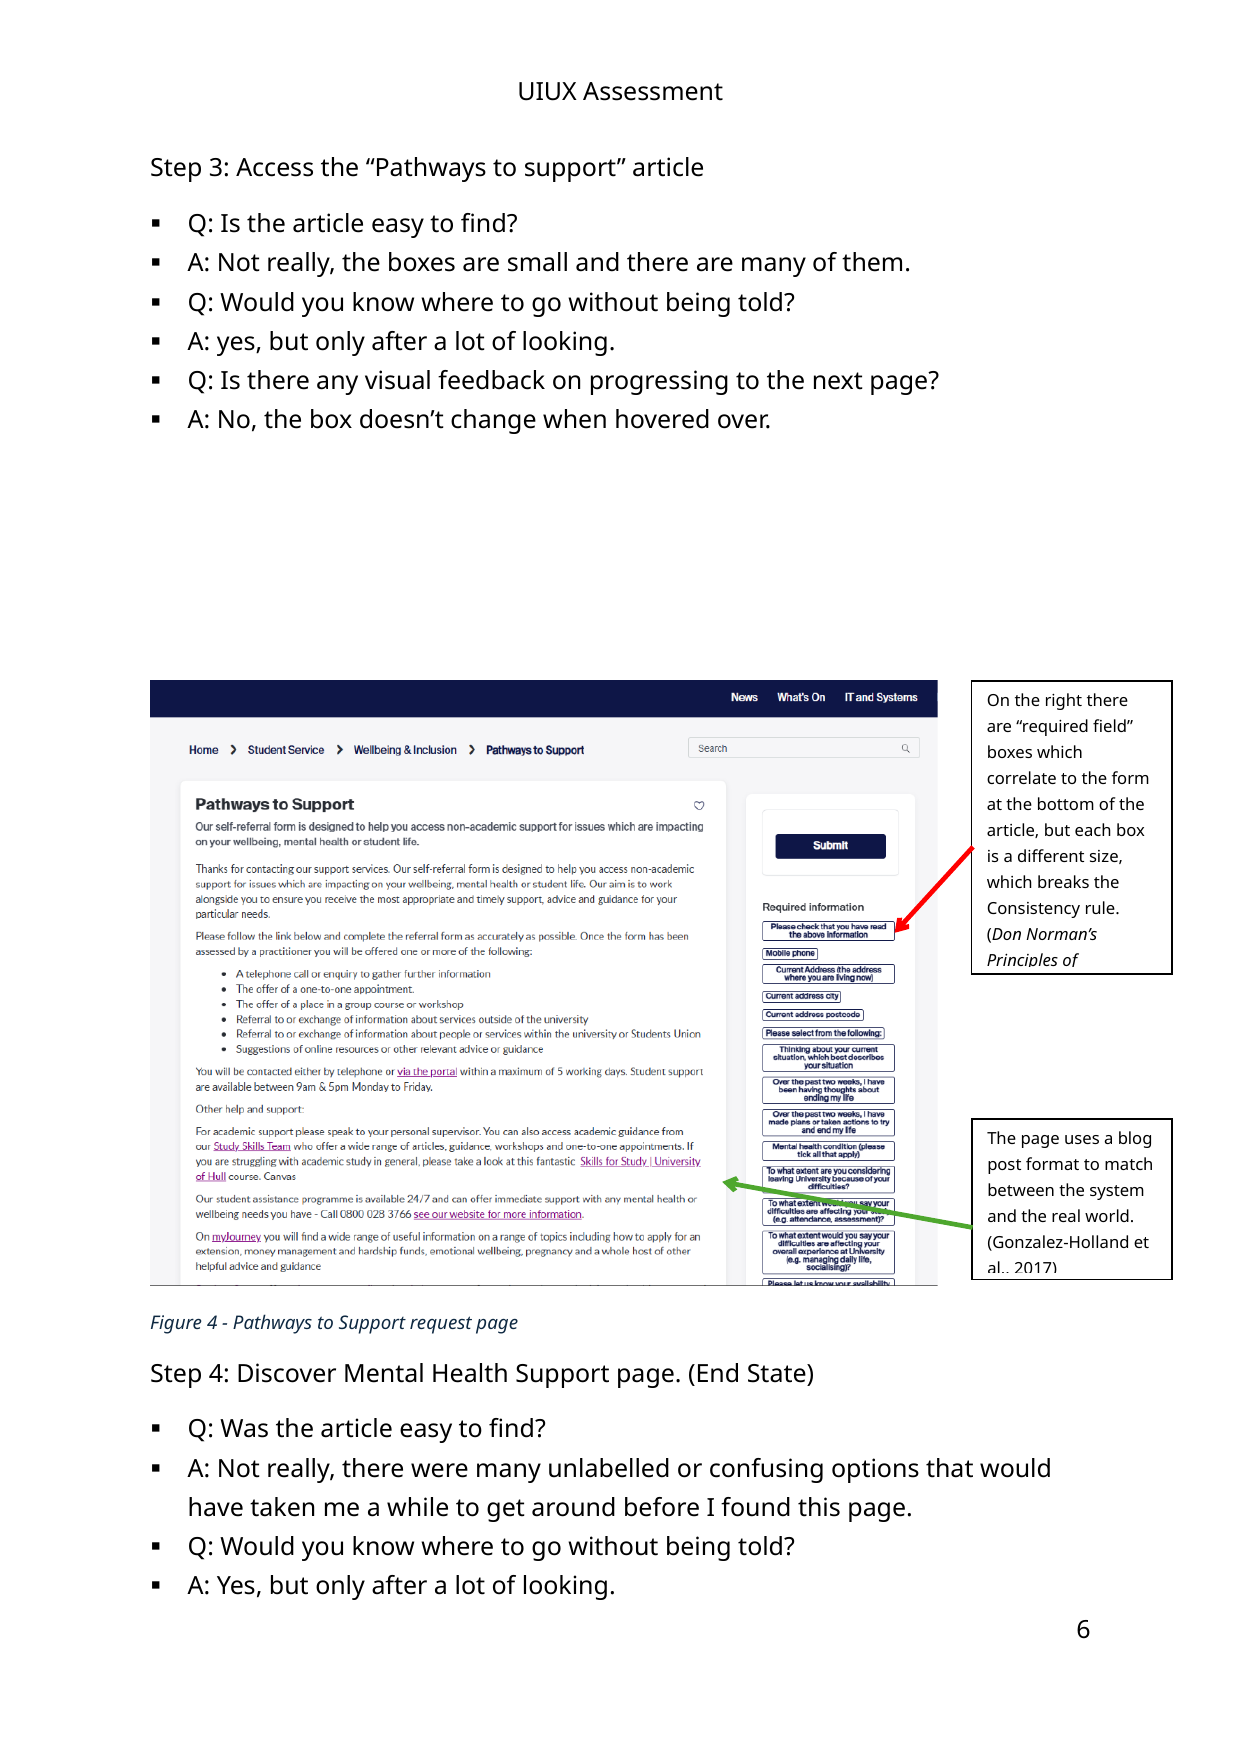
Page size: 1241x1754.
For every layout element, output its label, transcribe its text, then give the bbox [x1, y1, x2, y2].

list A: yes, but only after a lot of looking. [150, 323, 1090, 357]
text Step 3: Access the “Pathways to support” article [150, 150, 1090, 184]
list Q: Is there any visual feedback on progressing to the next page? [150, 362, 1090, 397]
list A: Yes, but only after a lot of looking. [150, 1568, 1090, 1602]
list Q: Is the article easy to find? [150, 206, 1090, 240]
list A: Not really, the boxes are small and there are many of them. [150, 245, 1090, 279]
list Q: Would you know where to go without being told? [150, 1529, 1090, 1563]
list A: No, the box doesn’t change when hovered over. [150, 402, 1090, 436]
text Step 4: Discover Mental Health Support page. (End State) [150, 1355, 1090, 1389]
list Q: Would you know where to go without being told? [150, 284, 1090, 318]
list A: Not really, there were many unlabelled or confusing options that would have taken me a while to get around before I found this page. [150, 1450, 1090, 1523]
picture [150, 680, 938, 1286]
text Figure 4 - Pathways to Support request page [150, 1309, 1090, 1334]
list Q: Was the article easy to find? [150, 1411, 1090, 1445]
